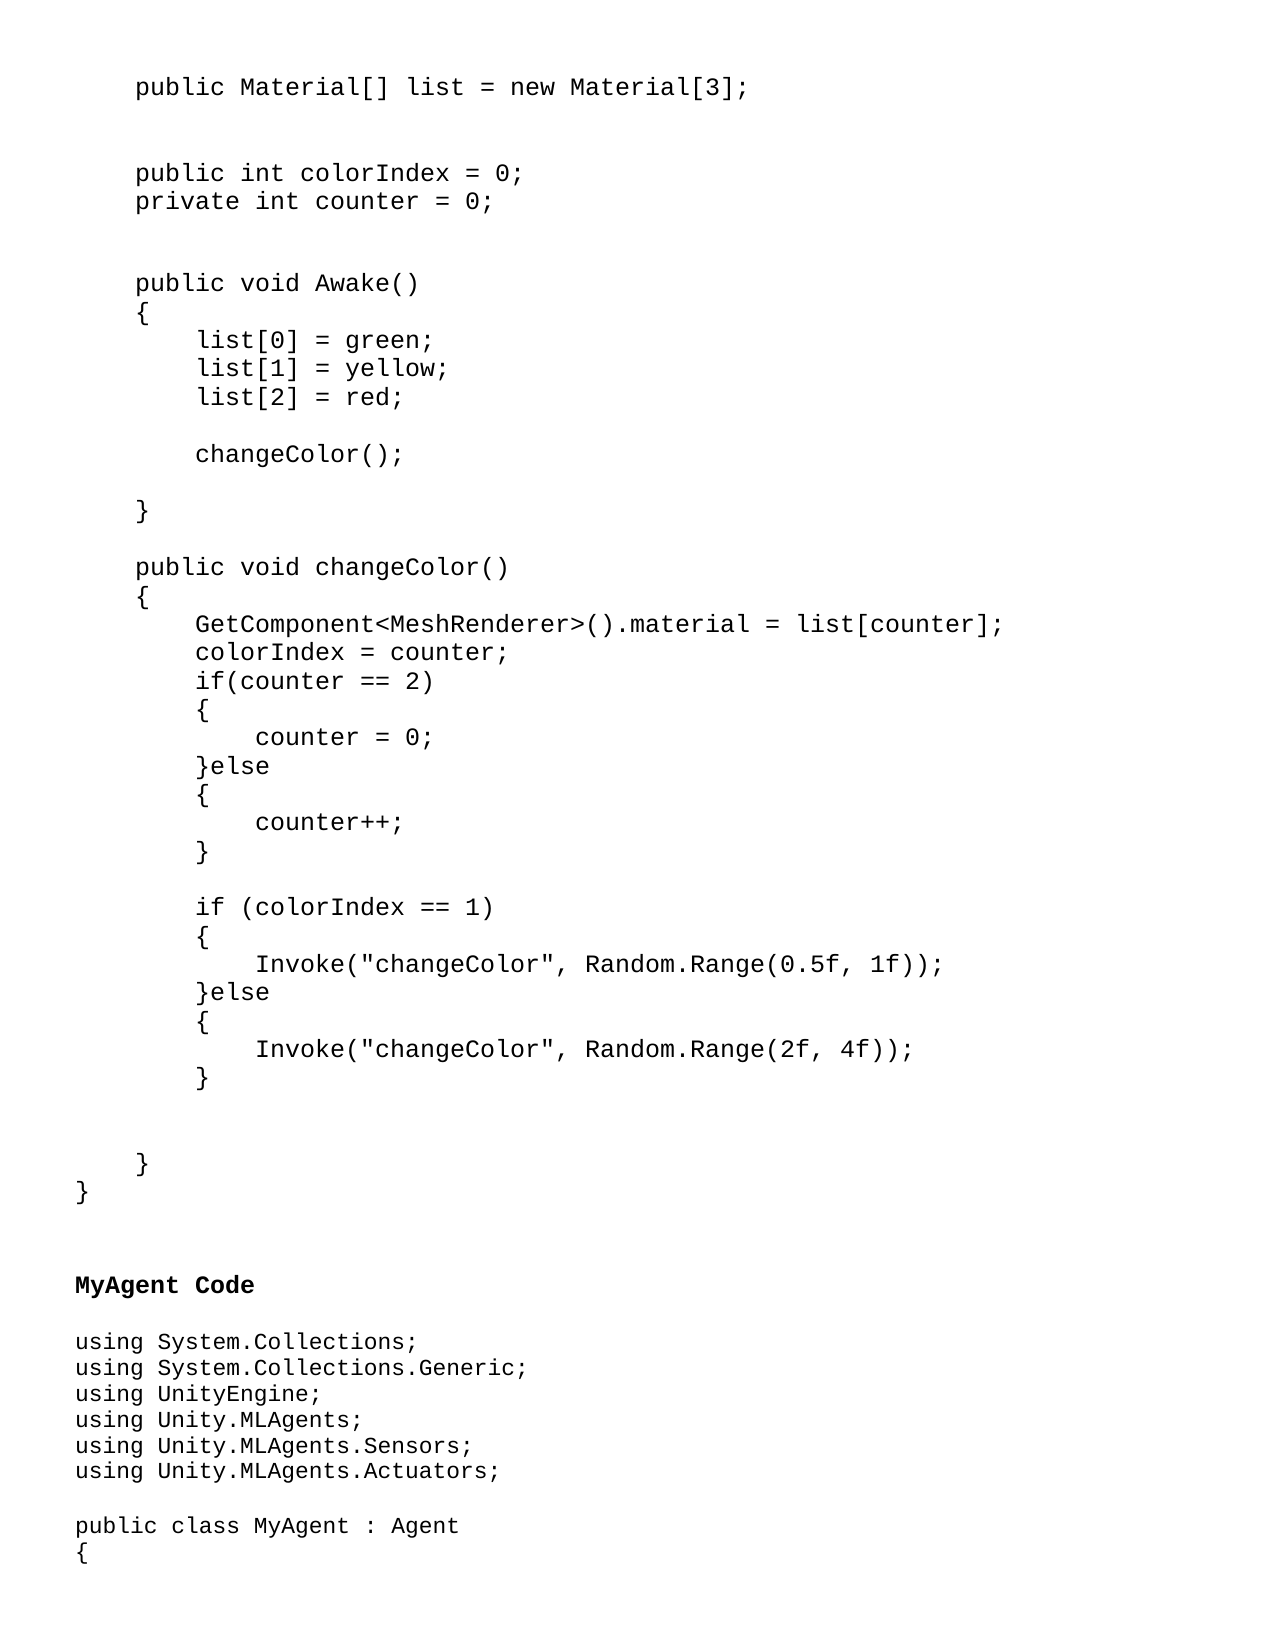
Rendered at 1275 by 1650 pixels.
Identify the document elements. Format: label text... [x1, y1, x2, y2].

text using System.Collections; [75, 1330, 1200, 1356]
text { [75, 1541, 1200, 1566]
text using Unity.MLAgents.Sensors; [75, 1434, 1200, 1460]
text MyAgent Code [75, 1273, 1200, 1301]
text colorIndex = counter; [75, 640, 1200, 668]
text using UnityEngine; [75, 1382, 1200, 1408]
text { [75, 583, 1200, 612]
text { [75, 1008, 1200, 1037]
text } [75, 498, 1200, 526]
text GetComponent<MeshRenderer>().material = list[counter]; [75, 612, 1200, 640]
text if(counter == 2) [75, 668, 1200, 697]
text using Unity.MLAgents.Actuators; [75, 1460, 1200, 1486]
text using System.Collections.Generic; [75, 1356, 1200, 1382]
text } [75, 1150, 1200, 1179]
text Invoke("changeColor", Random.Range(0.5f, 1f)); [75, 952, 1200, 980]
text }else [75, 753, 1200, 782]
text using Unity.MLAgents; [75, 1408, 1200, 1434]
text public void changeColor() [75, 555, 1200, 583]
text public class MyAgent : Agent [75, 1514, 1200, 1541]
text list[1] = yellow; [75, 356, 1200, 384]
text { [75, 923, 1200, 952]
text } [75, 838, 1200, 867]
text } [75, 1179, 1200, 1207]
text { [75, 697, 1200, 725]
text list[0] = green; [75, 327, 1200, 356]
text counter++; [75, 810, 1200, 838]
text changeColor(); [75, 441, 1200, 469]
text private int counter = 0; [75, 189, 1200, 217]
text if (colorIndex == 1) [75, 895, 1200, 923]
text list[2] = red; [75, 384, 1200, 412]
text }else [75, 980, 1200, 1008]
text { [75, 782, 1200, 810]
text public void Awake() [75, 271, 1200, 299]
text } [75, 1065, 1200, 1093]
text { [75, 299, 1200, 327]
text counter = 0; [75, 725, 1200, 753]
text public Material[] list = new Material[3]; [75, 75, 1200, 103]
text public int colorIndex = 0; [75, 160, 1200, 189]
text Invoke("changeColor", Random.Range(2f, 4f)); [75, 1037, 1200, 1065]
